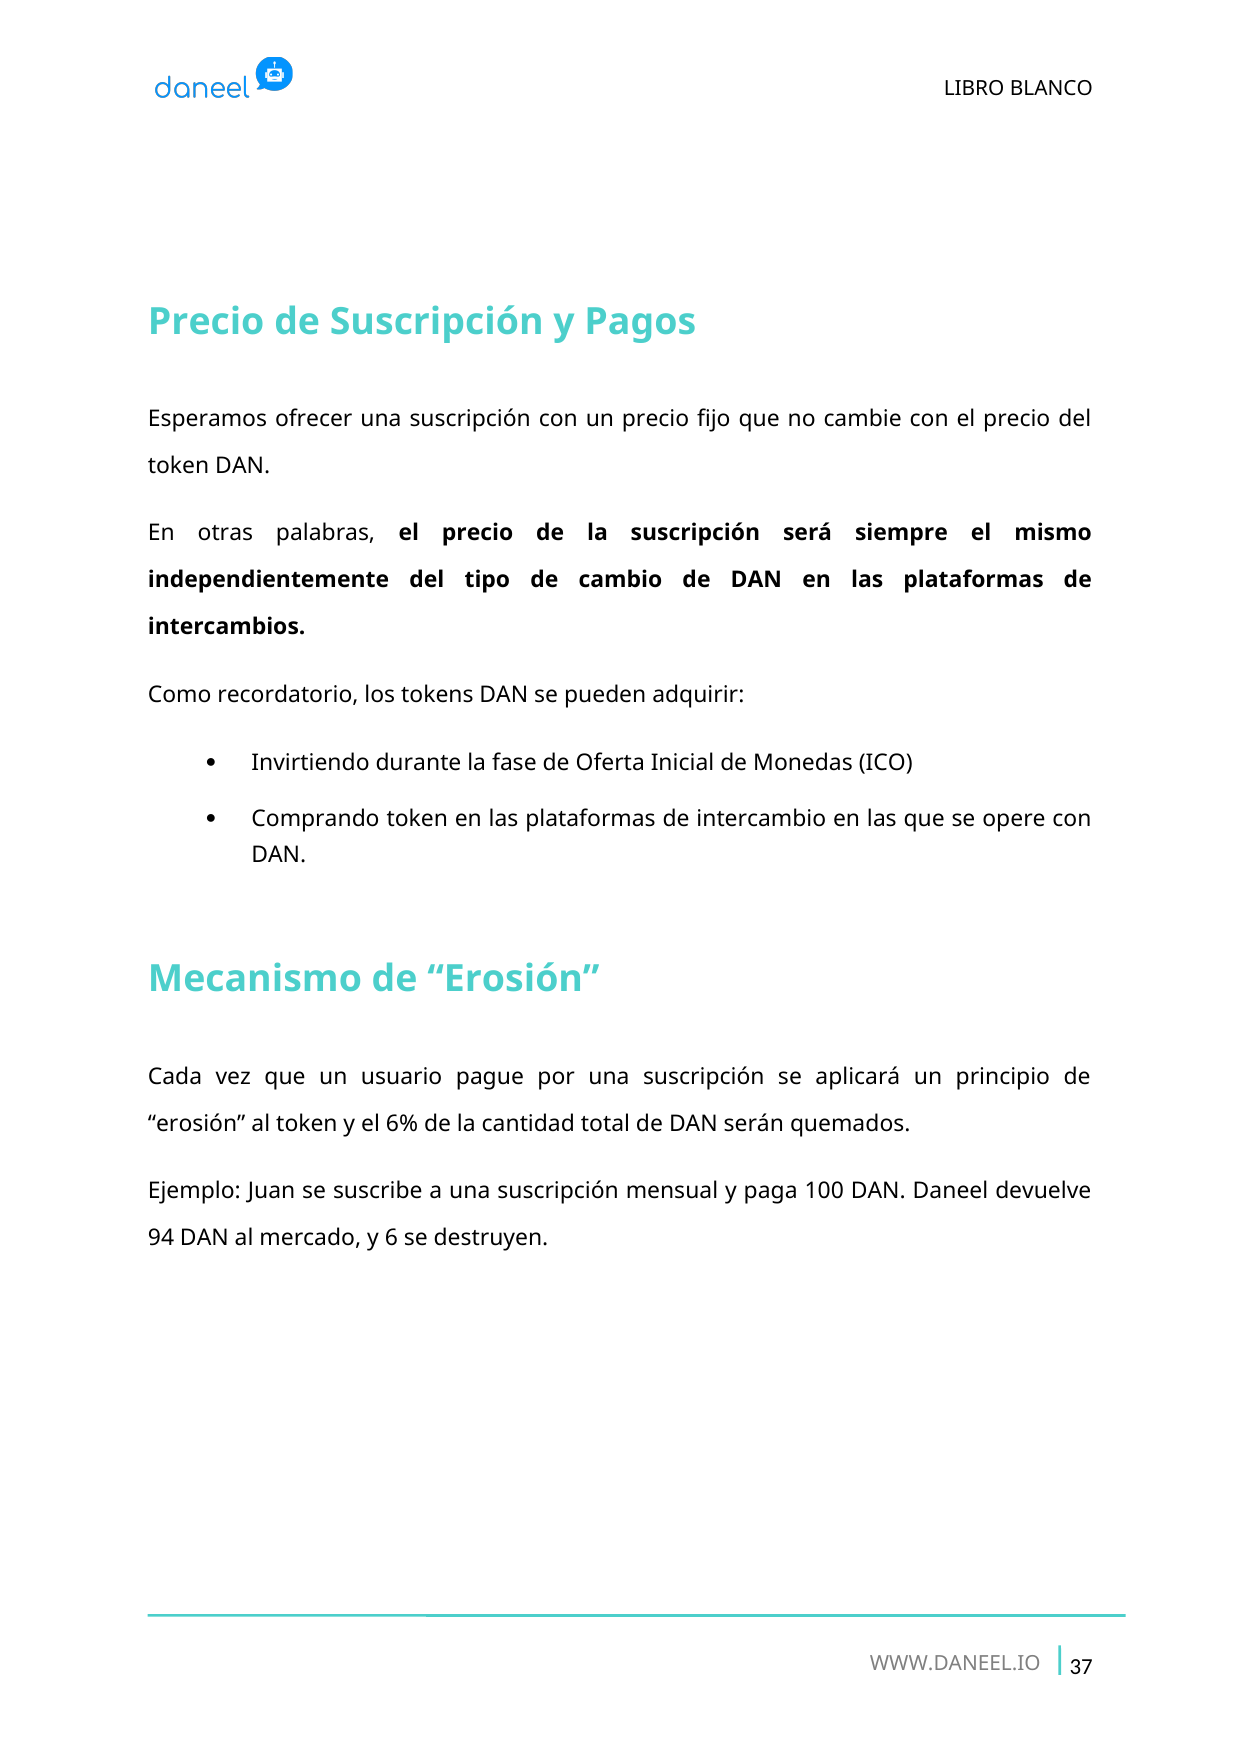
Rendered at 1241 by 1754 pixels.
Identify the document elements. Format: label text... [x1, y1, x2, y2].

subtitle Precio de Suscripción y Pagos [148, 294, 1092, 345]
text Ejemplo: Juan se suscribe a una suscripción mensual y paga 100 DAN. Daneel devuelve 94 DAN al mercado, y 6 se destruyen. [148, 1174, 1093, 1252]
list Invirtiendo durante la fase de Oferta Inicial de Monedas (ICO) [207, 746, 1093, 777]
text Esperamos ofrecer una suscripción con un precio fijo que no cambie con el precio del token DAN. [148, 402, 1093, 480]
text En otras palabras, el precio de la suscripción será siempre el mismo independientemente del tipo de cambio de DAN en las plataformas de intercambios. [148, 516, 1093, 641]
subtitle Mecanismo de “Erosión” [148, 952, 1092, 1003]
text Como recordatorio, los tokens DAN se pueden adquirir: [148, 678, 1093, 709]
list Comprando token en las plataformas de intercambio en las que se opere con DAN. [207, 802, 1093, 869]
picture [155, 57, 293, 98]
text Cada vez que un usuario pague por una suscripción se aplicará un principio de “erosión” al token y el 6% de la cantidad total de DAN serán quemados. [148, 1059, 1093, 1138]
